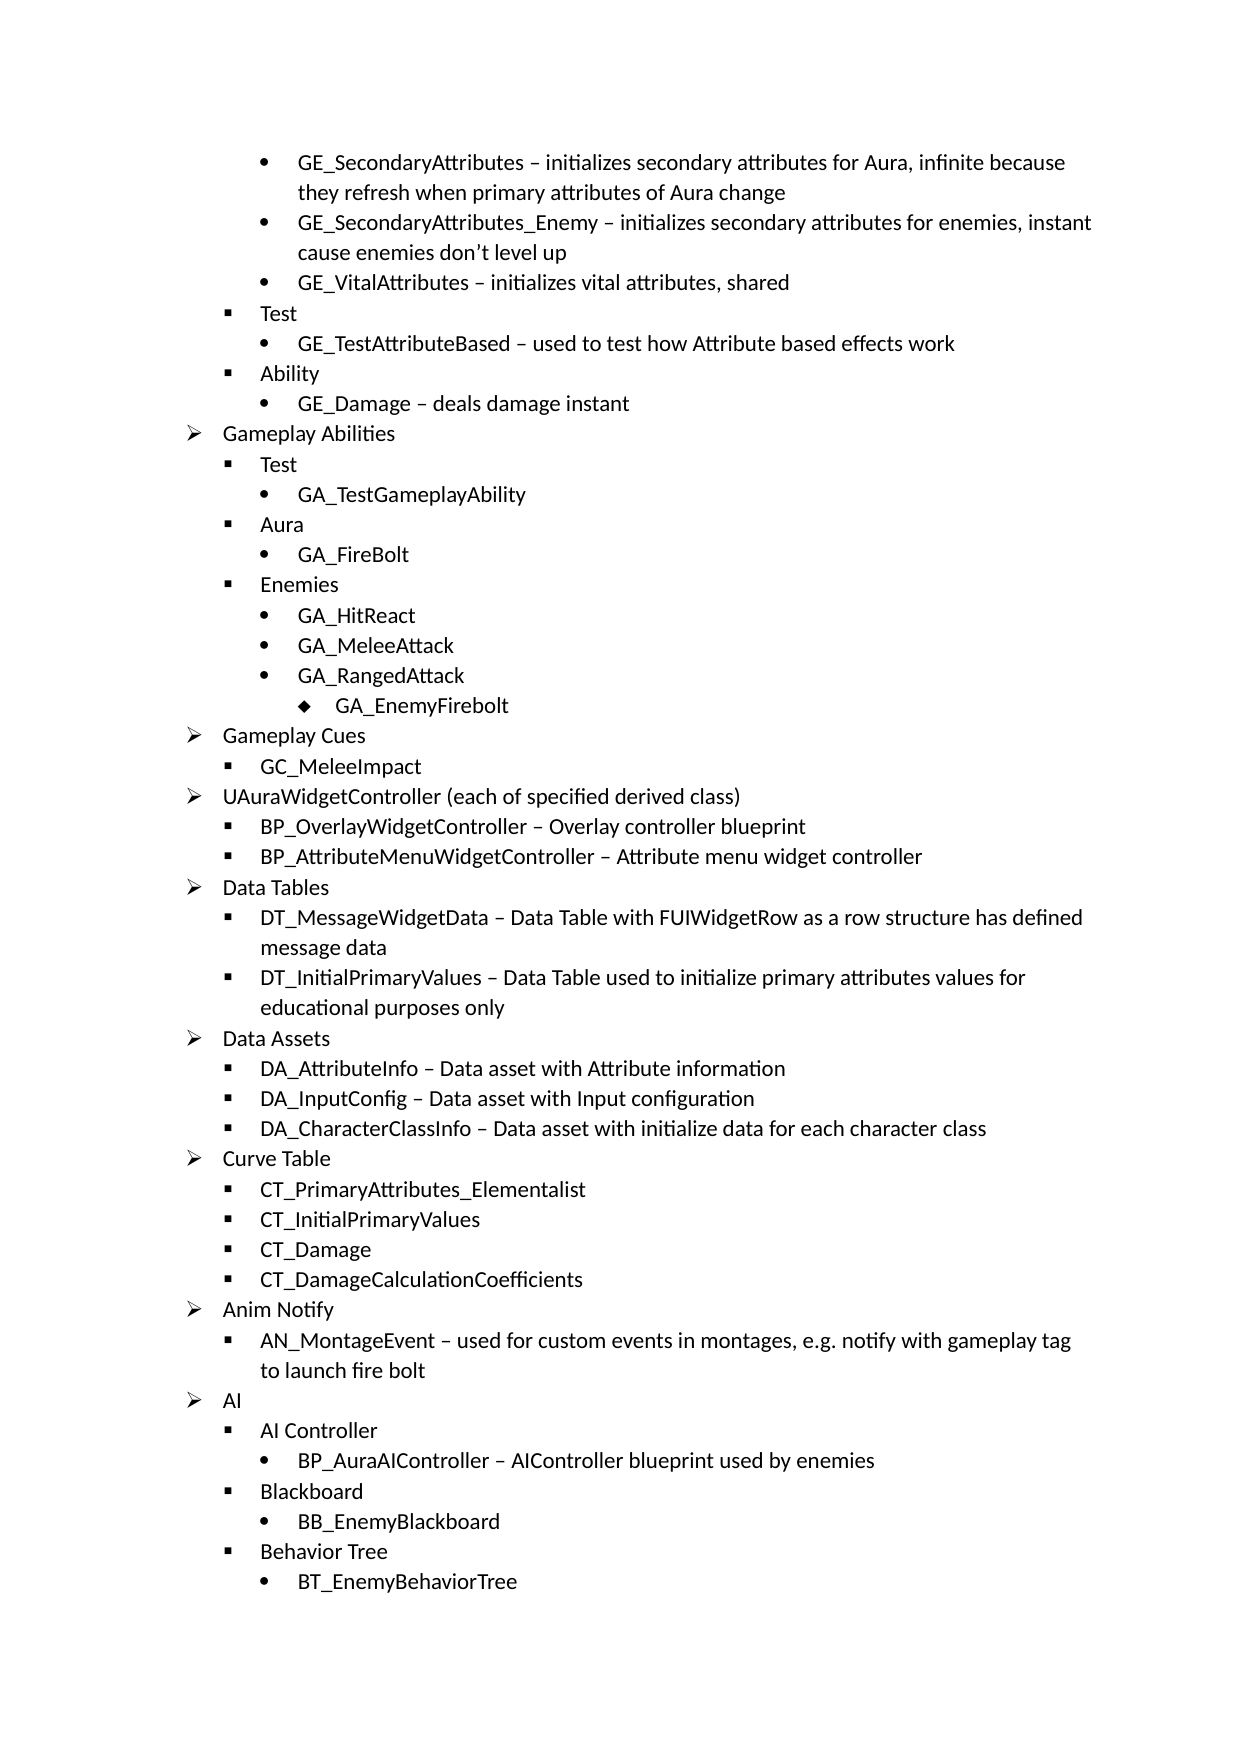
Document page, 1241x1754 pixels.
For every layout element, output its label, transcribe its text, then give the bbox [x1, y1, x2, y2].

list DA_AttributeInfo – Data asset with Attribute information [223, 1054, 1093, 1082]
list Blackboard [223, 1477, 1093, 1505]
list BB_EnemyBlackboard [260, 1507, 1093, 1535]
list GA_MeleeAttack [260, 631, 1093, 659]
list Test [223, 299, 1093, 327]
list CT_InitialPrimaryValues [223, 1205, 1093, 1233]
list GE_VitalAttributes – initializes vital attributes, shared [260, 268, 1093, 296]
list DA_CharacterClassInfo – Data asset with initialize data for each character class [223, 1114, 1093, 1142]
list GA_RangedAttack [260, 661, 1093, 689]
list GE_SecondaryAttributes – initializes secondary attributes for Aura, infinite because they refresh when primary attributes of Aura change [260, 148, 1093, 206]
list Data Tables [185, 873, 1093, 901]
list Anim Notify [185, 1296, 1093, 1323]
list GA_TestGameplayAbility [260, 480, 1093, 508]
list Ability [223, 359, 1093, 387]
list BT_EnemyBehaviorTree [260, 1567, 1093, 1595]
list Test [223, 450, 1093, 478]
list Gameplay Abilities [185, 419, 1093, 447]
list BP_AuraAIController – AIController blueprint used by enemies [260, 1447, 1093, 1474]
list GA_EnemyFirebolt [298, 691, 1093, 719]
list Data Assets [185, 1024, 1093, 1052]
list CT_PrimaryAttributes_Elementalist [223, 1175, 1093, 1203]
list CT_DamageCalculationCoefficients [223, 1265, 1093, 1293]
list GC_MeleeImpact [223, 752, 1093, 780]
list DA_InputConfig – Data asset with Input configuration [223, 1084, 1093, 1112]
list BP_AttributeMenuWidgetController – Attribute menu widget controller [223, 842, 1093, 870]
list GE_SecondaryAttributes_Enemy – initializes secondary attributes for enemies, instant cause enemies don’t level up [260, 208, 1093, 266]
list GE_Damage – deals damage instant [260, 389, 1093, 417]
list AN_MontageEvent – used for custom events in montages, e.g. notify with gameplay tag to launch fire bolt [223, 1326, 1093, 1384]
list GA_HitReact [260, 601, 1093, 629]
list DT_MessageWidgetData – Data Table with FUIWidgetRow as a row structure has defined message data [223, 903, 1093, 961]
list BP_OverlayWidgetController – Overlay controller blueprint [223, 812, 1093, 840]
list AI Controller [223, 1416, 1093, 1444]
list Enemies [223, 571, 1093, 598]
list Curve Table [185, 1144, 1093, 1172]
list AI [185, 1386, 1093, 1414]
list GA_FireBolt [260, 540, 1093, 568]
list CT_Damage [223, 1235, 1093, 1263]
list GE_TestAttributeBased – used to test how Attribute based effects work [260, 329, 1093, 357]
list DT_InitialPrimaryValues – Data Table used to initialize primary attributes values for educational purposes only [223, 963, 1093, 1021]
list Gameplay Cues [185, 722, 1093, 749]
list Aura [223, 510, 1093, 538]
list Behavior Tree [223, 1537, 1093, 1565]
list UAuraWidgetController (each of specified derived class) [185, 782, 1093, 810]
